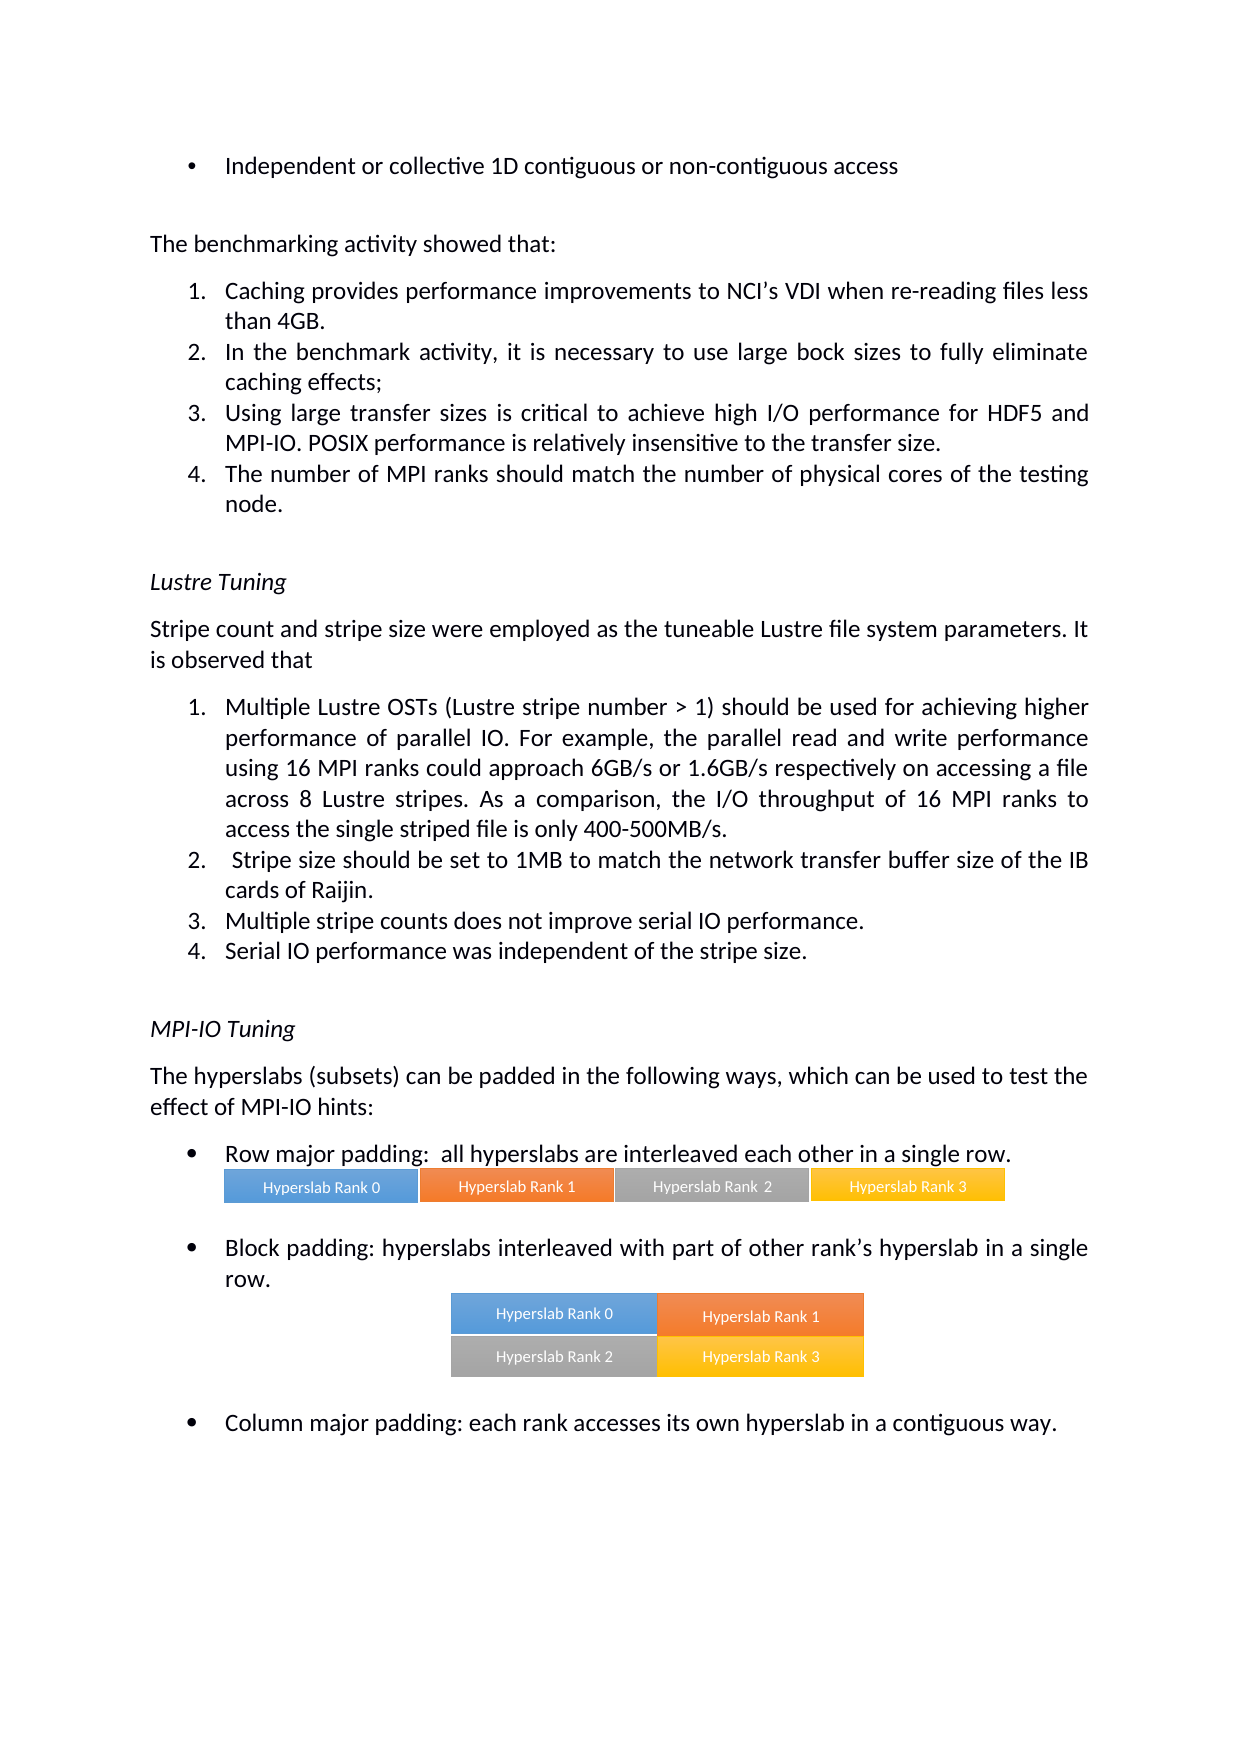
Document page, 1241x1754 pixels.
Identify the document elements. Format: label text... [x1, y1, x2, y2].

list In the benchmark activity, it is necessary to use large bock sizes to fully eliminate caching effects; [187, 336, 1090, 397]
list Column major padding: each rank accesses its own hyperslab in a contiguous way. [187, 1407, 1090, 1437]
list Using large transfer sizes is critical to achieve high I/O performance for HDF5 and MPI-IO. POSIX performance is relatively insensitive to the transfer size. [187, 397, 1090, 458]
list Independent or collective 1D contiguous or non-contiguous access [187, 150, 1090, 181]
text The hyperslabs (subsets) can be padded in the following ways, which can be used to test the effect of MPI-IO hints: [150, 1060, 1090, 1121]
list The number of MPI ranks should match the number of physical cores of the testing node. [187, 458, 1090, 519]
text Lustre Tuning [150, 566, 1090, 597]
list Caching provides performance improvements to NCI’s VDI when re-reading files less than 4GB. [187, 275, 1090, 336]
list Block padding: hyperslabs interleaved with part of other rank’s hyperslab in a single row. [187, 1233, 1090, 1294]
list Row major padding: all hyperslabs are interleaved each other in a single row. [187, 1138, 1090, 1168]
list Serial IO performance was independent of the stripe size. [187, 935, 1090, 966]
list Multiple stripe counts does not improve serial IO performance. [187, 905, 1090, 935]
text Stripe count and stripe size were employed as the tuneable Lustre file system parameters. It is observed that [150, 613, 1090, 674]
list Stripe size should be set to 1MB to match the network transfer buffer size of the IB cards of Raijin. [187, 844, 1090, 905]
text MPI-IO Tuning [150, 1013, 1090, 1043]
list Multiple Lustre OSTs (Lustre stripe number > 1) should be used for achieving higher performance of parallel IO. For example, the parallel read and write performance using 16 MPI ranks could approach 6GB/s or 1.6GB/s respectively on accessing a file across 8 Lustre stripes. As a comparison, the I/O throughput of 16 MPI ranks to access the single striped file is only 400-500MB/s. [187, 691, 1090, 844]
text The benchmarking activity showed that: [150, 228, 1090, 258]
